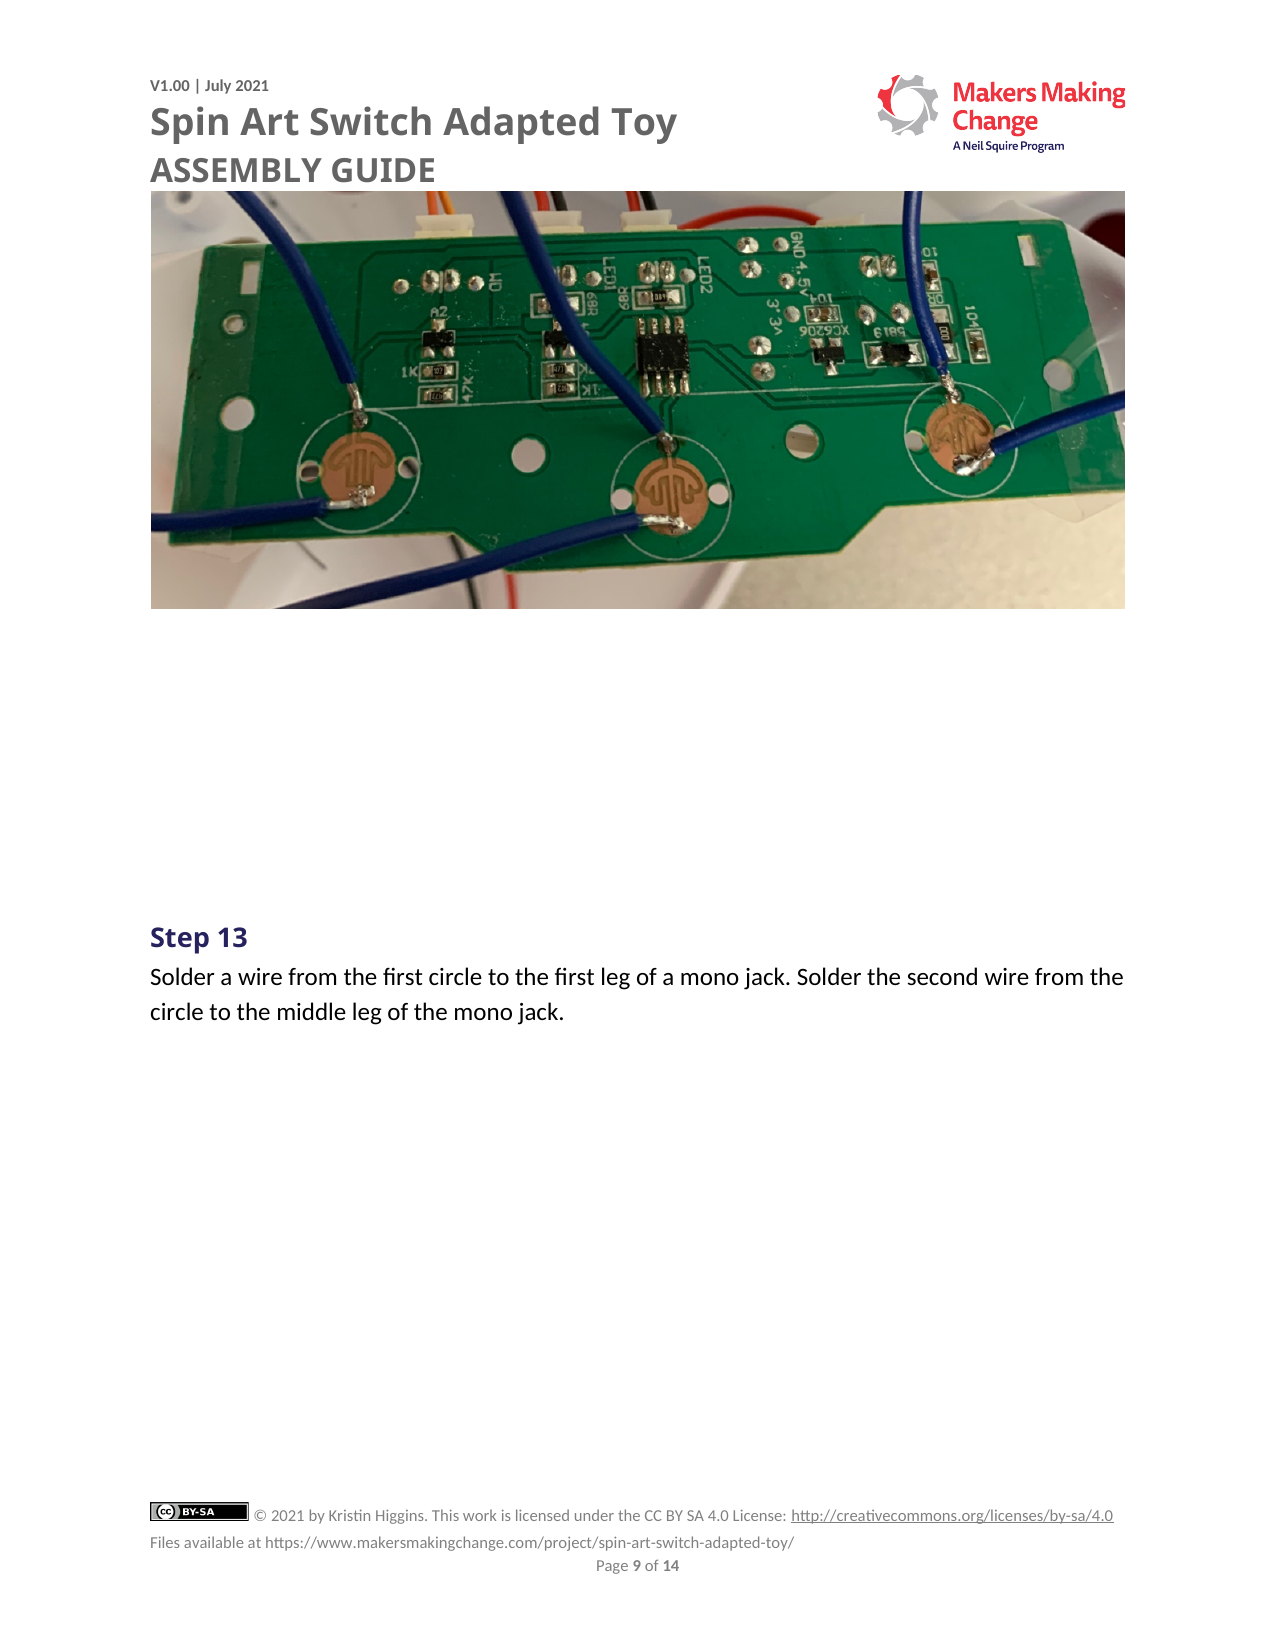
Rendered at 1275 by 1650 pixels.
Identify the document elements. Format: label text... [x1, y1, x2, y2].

text Solder a wire from the first circle to the first leg of a mono jack. Solder the second wire from the circle to the middle leg of the mono jack. [150, 961, 1125, 1027]
picture [150, 1502, 249, 1521]
picture [152, 191, 1125, 609]
subtitle Step 13 [150, 919, 1125, 956]
picture [877, 75, 1125, 153]
